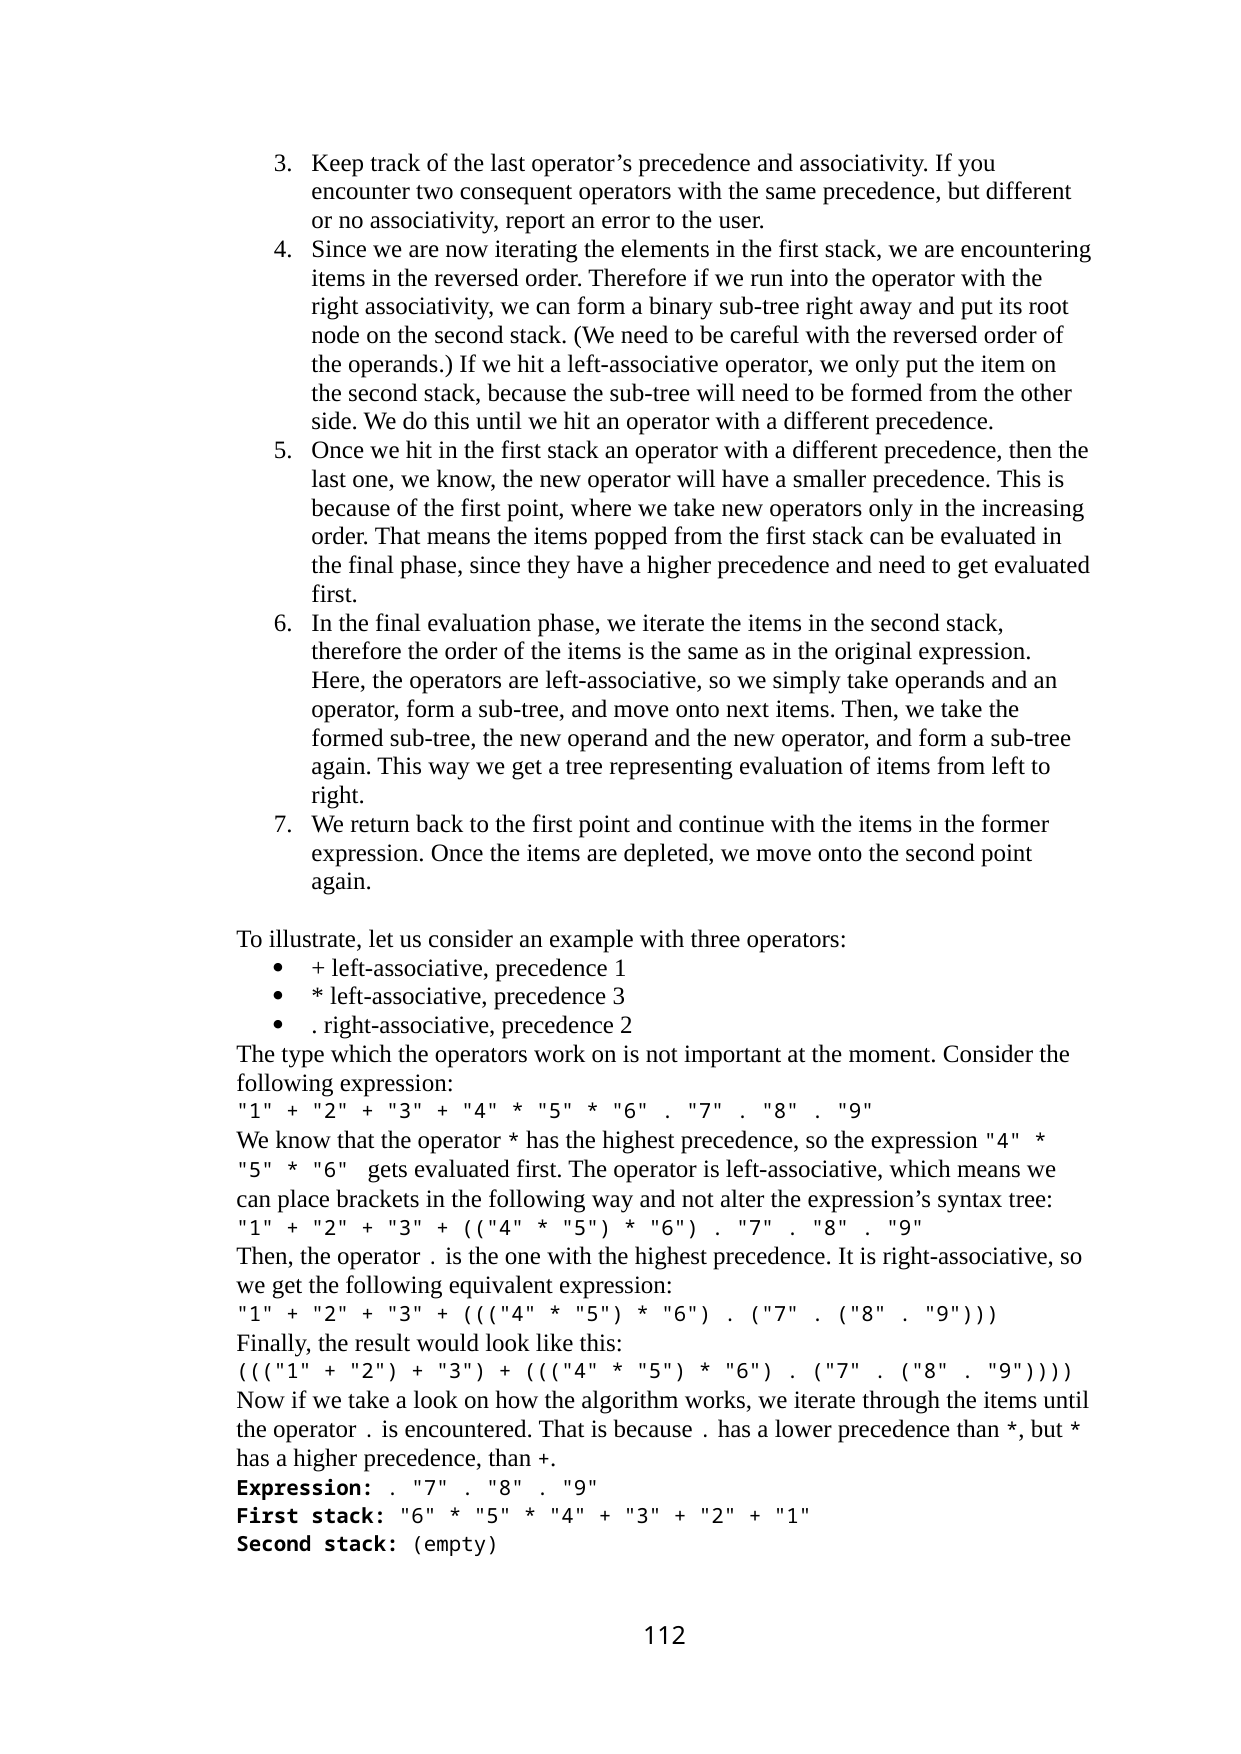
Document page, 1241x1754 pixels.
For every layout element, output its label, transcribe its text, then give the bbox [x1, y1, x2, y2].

text "1" + "2" + "3" + ((("4" * "5") * "6") . ("7" . ("8" . "9"))) [236, 1299, 1092, 1328]
list + left-associative, precedence 1 [274, 953, 1092, 981]
text "1" + "2" + "3" + "4" * "5" * "6" . "7" . "8" . "9" [236, 1096, 1092, 1125]
text Now if we take a look on how the algorithm works, we iterate through the items until the operator . is encountered. That is because . has a lower precedence than *, but * has a higher precedence, than +. [236, 1385, 1092, 1473]
text The type which the operators work on is not important at the moment. Consider the following expression: [236, 1039, 1092, 1096]
text Finally, the result would look like this: [236, 1328, 1092, 1356]
list Since we are now iterating the elements in the first stack, we are encountering items in the reversed order. Therefore if we run into the operator with the right associativity, we can form a binary sub-tree right away and put its root node on the second stack. (We need to be careful with the reversed order of the operands.) If we hit a left-associative operator, we only put the item on the second stack, because the sub-tree will need to be formed from the other side. We do this until we hit an operator with a different precedence. [274, 234, 1092, 435]
text To illustrate, let us consider an example with three operators: [236, 924, 1092, 953]
text Then, the operator . is the one with the highest precedence. It is right-associative, so we get the following equivalent expression: [236, 1241, 1092, 1299]
text Expression: . "7" . "8" . "9" [236, 1473, 1092, 1501]
list . right-associative, precedence 2 [274, 1010, 1092, 1039]
list We return back to the first point and continue with the items in the former expression. Once the items are depleted, we move onto the second point again. [274, 809, 1092, 895]
list * left-associative, precedence 3 [274, 981, 1092, 1010]
text "1" + "2" + "3" + (("4" * "5") * "6") . "7" . "8" . "9" [236, 1213, 1092, 1241]
list In the final evaluation phase, we iterate the items in the second stack, therefore the order of the items is the same as in the original expression. Here, the operators are left-associative, so we simply take operands and an operator, form a sub-tree, and move onto next items. Then, we take the formed sub-tree, the new operand and the new operator, and form a sub-tree again. This way we get a tree representing evaluation of items from left to right. [274, 608, 1092, 809]
text First stack: "6" * "5" * "4" + "3" + "2" + "1" [236, 1501, 1092, 1529]
list Keep track of the last operator’s precedence and associativity. If you encounter two consequent operators with the same precedence, but different or no associativity, report an error to the user. [274, 148, 1092, 234]
text ((("1" + "2") + "3") + ((("4" * "5") * "6") . ("7" . ("8" . "9")))) [236, 1356, 1092, 1385]
list Once we hit in the first stack an operator with a different precedence, then the last one, we know, the new operator will have a smaller precedence. This is because of the first point, where we take new operators only in the increasing order. That means the items popped from the first stack can be evaluated in the final phase, since they have a higher precedence and need to get evaluated first. [274, 435, 1092, 608]
text We know that the operator * has the highest precedence, so the expression "4" * "5" * "6" gets evaluated first. The operator is left-associative, which means we can place brackets in the following way and not alter the expression’s syntax tree: [236, 1125, 1092, 1213]
text Second stack: (empty) [236, 1529, 1092, 1558]
